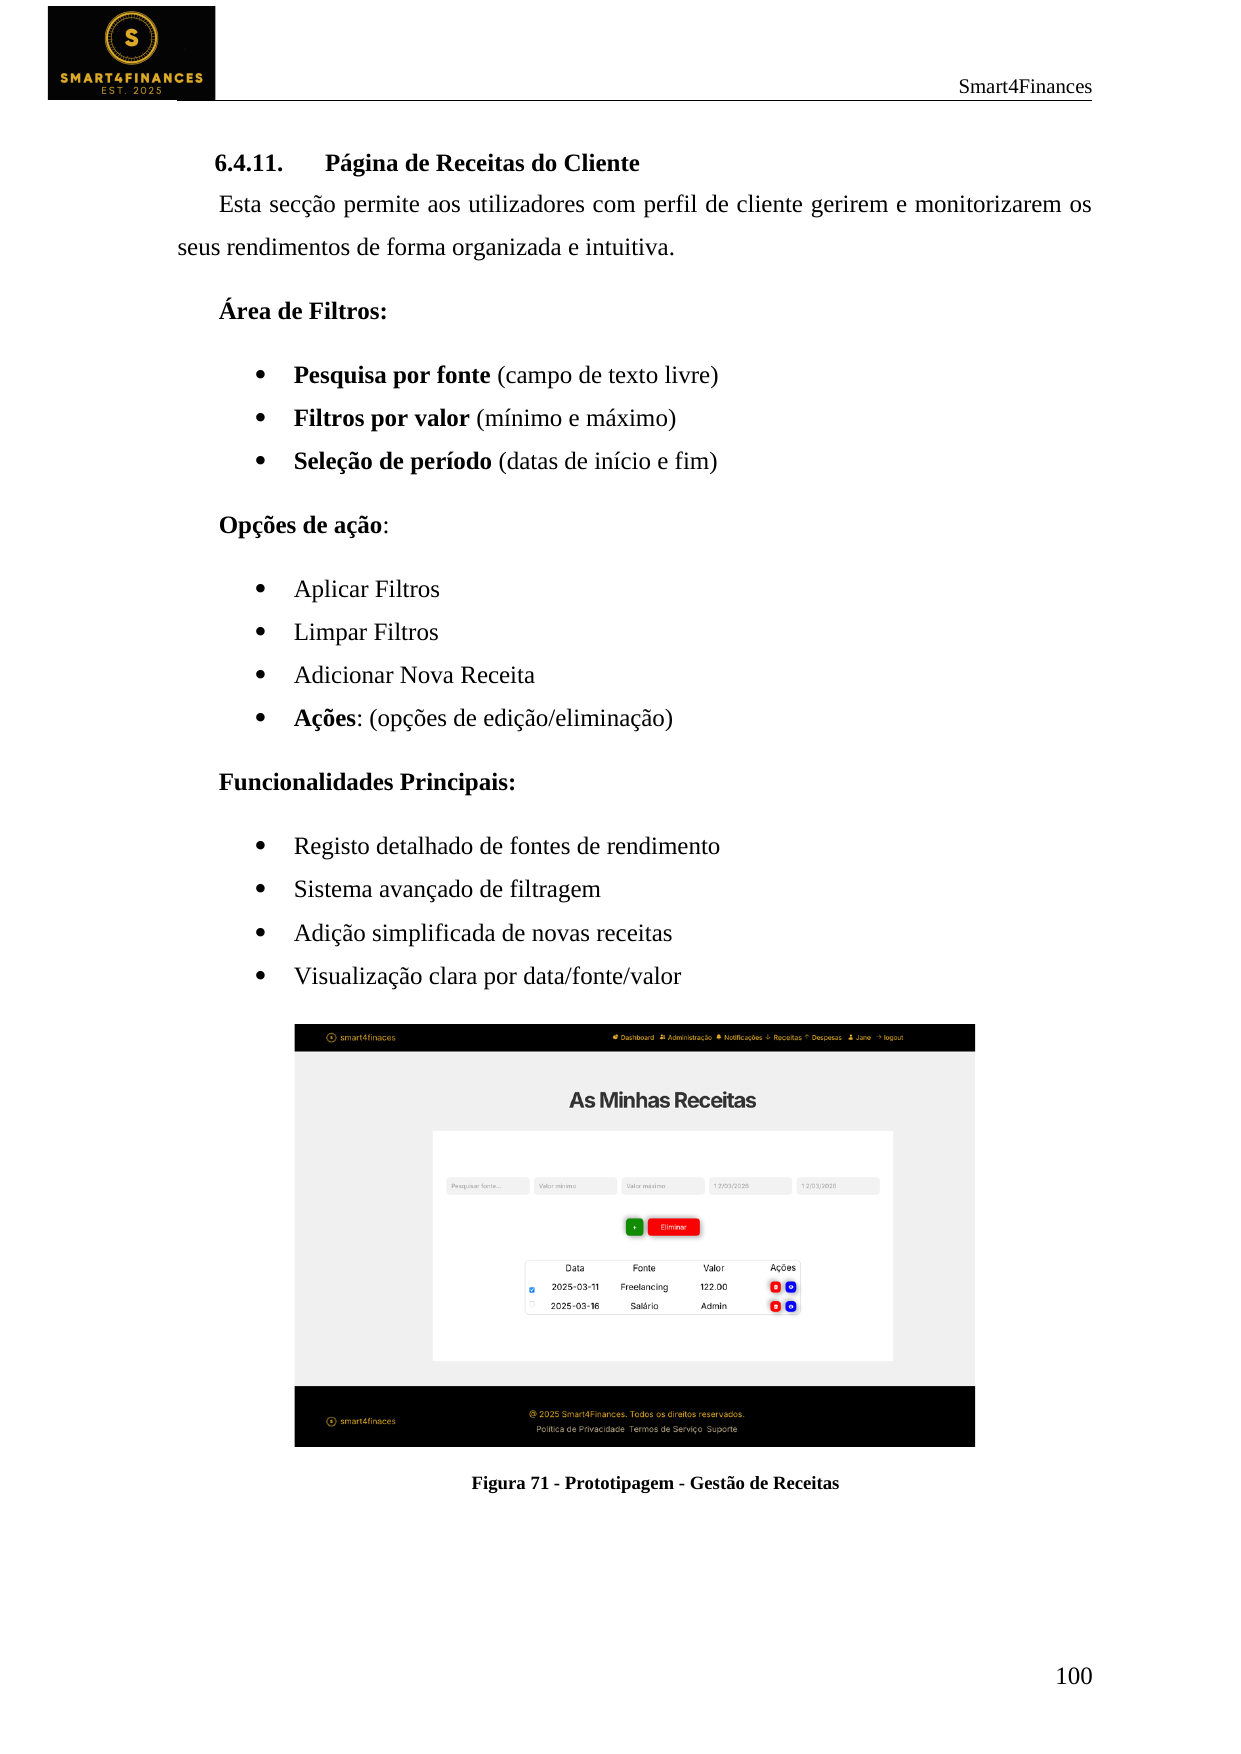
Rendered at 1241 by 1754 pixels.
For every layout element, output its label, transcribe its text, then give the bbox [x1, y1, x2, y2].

picture [47, 6, 216, 100]
list Limpar Filtros [256, 617, 1092, 646]
list Pesquisa por fonte (campo de texto livre) [256, 360, 1092, 389]
text Opções de ação: [177, 510, 1092, 539]
list Adição simplificada de novas receitas [256, 918, 1092, 946]
text Esta secção permite aos utilizadores com perfil de cliente gerirem e monitorizarem os seus rendimentos de forma organizada e intuitiva. [177, 189, 1092, 261]
list Filtros por valor (mínimo e máximo) [256, 403, 1092, 432]
list Ações: (opções de edição/eliminação) [256, 703, 1092, 732]
list Registo detalhado de fontes de rendimento [256, 831, 1092, 860]
list Aplicar Filtros [256, 574, 1092, 603]
list Seleção de período (datas de início e fim) [256, 446, 1092, 475]
list Adicionar Nova Receita [256, 660, 1092, 689]
list Visualização clara por data/fonte/valor [256, 961, 1092, 989]
list Sistema avançado de filtragem [256, 874, 1092, 903]
subtitle Página de Receitas do Cliente [214, 148, 1092, 176]
text Área de Filtros: [177, 296, 1092, 325]
text Funcionalidades Principais: [177, 767, 1092, 796]
picture [294, 1024, 976, 1447]
